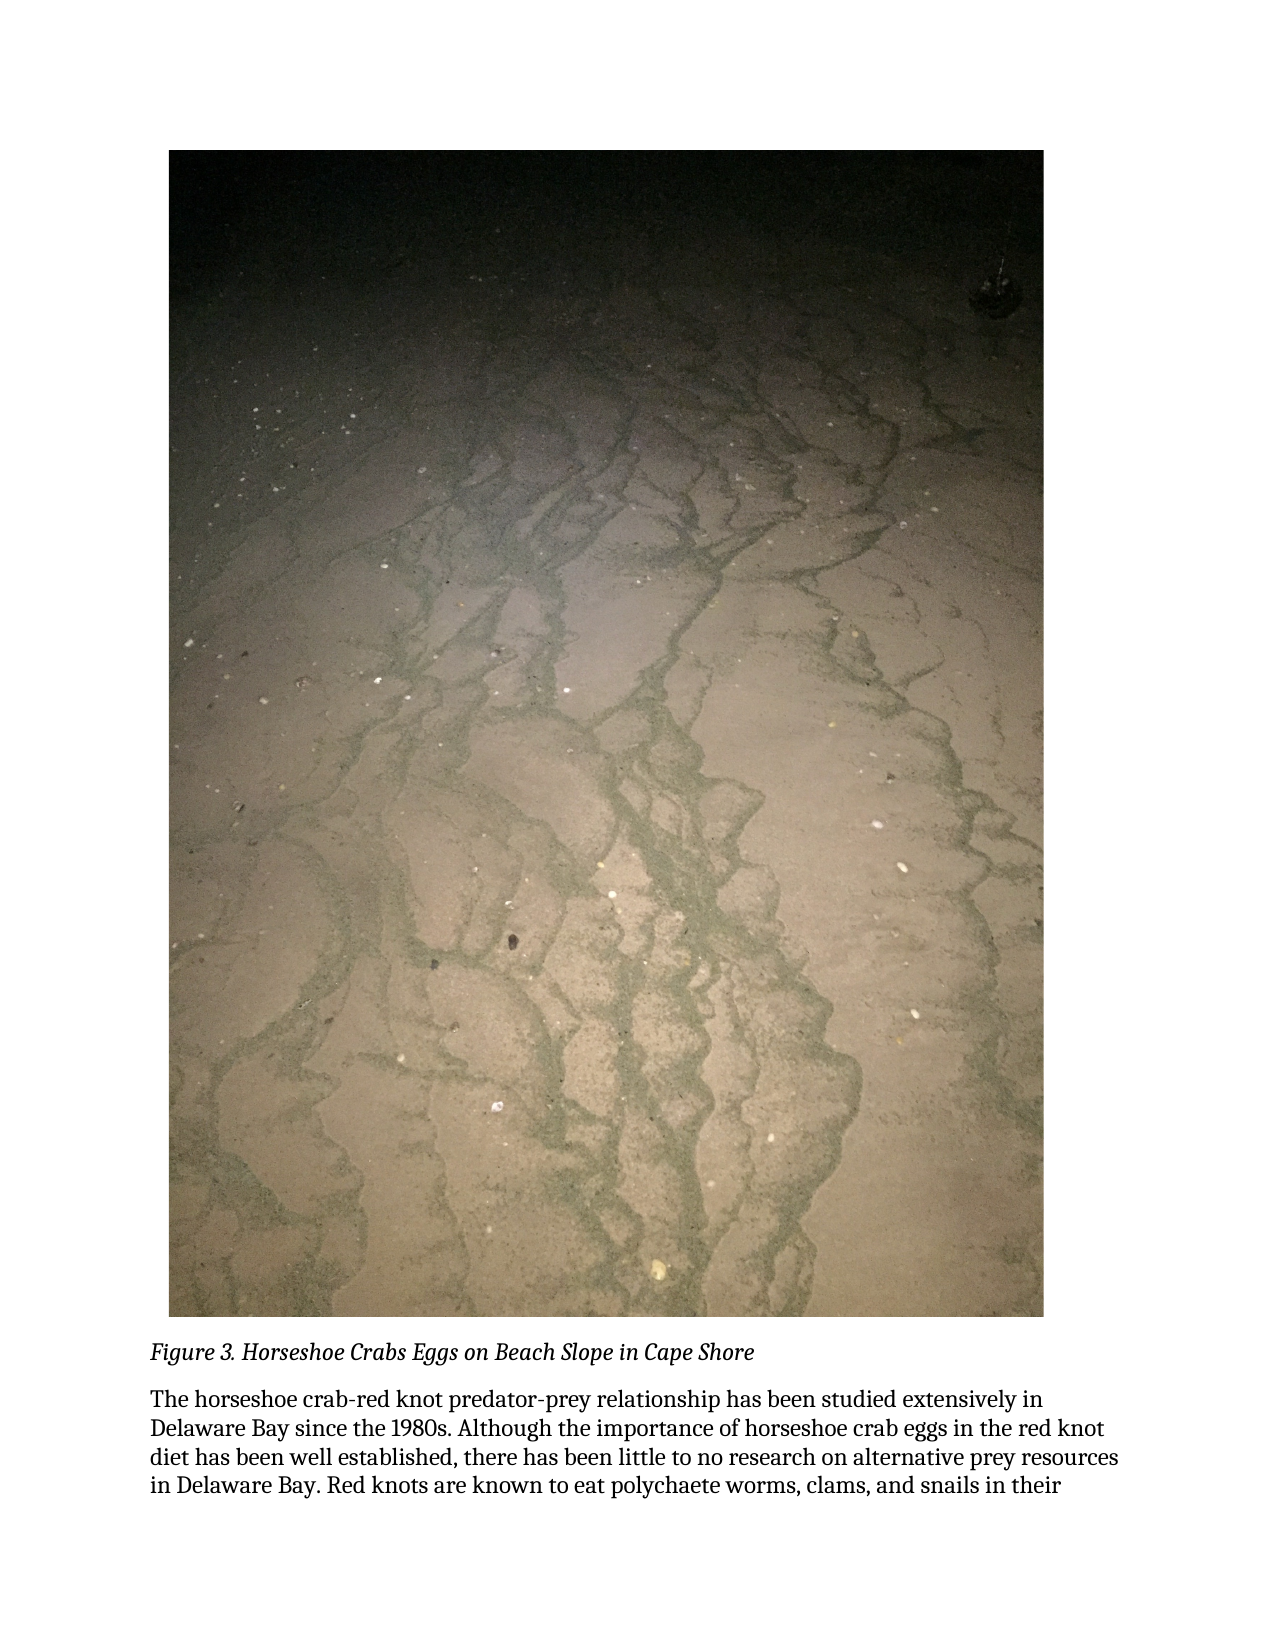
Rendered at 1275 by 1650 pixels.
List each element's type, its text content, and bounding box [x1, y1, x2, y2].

text Figure 3. Horseshoe Crabs Eggs on Beach Slope in Cape Shore [150, 1337, 1125, 1366]
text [150, 1385, 1125, 1500]
picture [168, 150, 1044, 1317]
